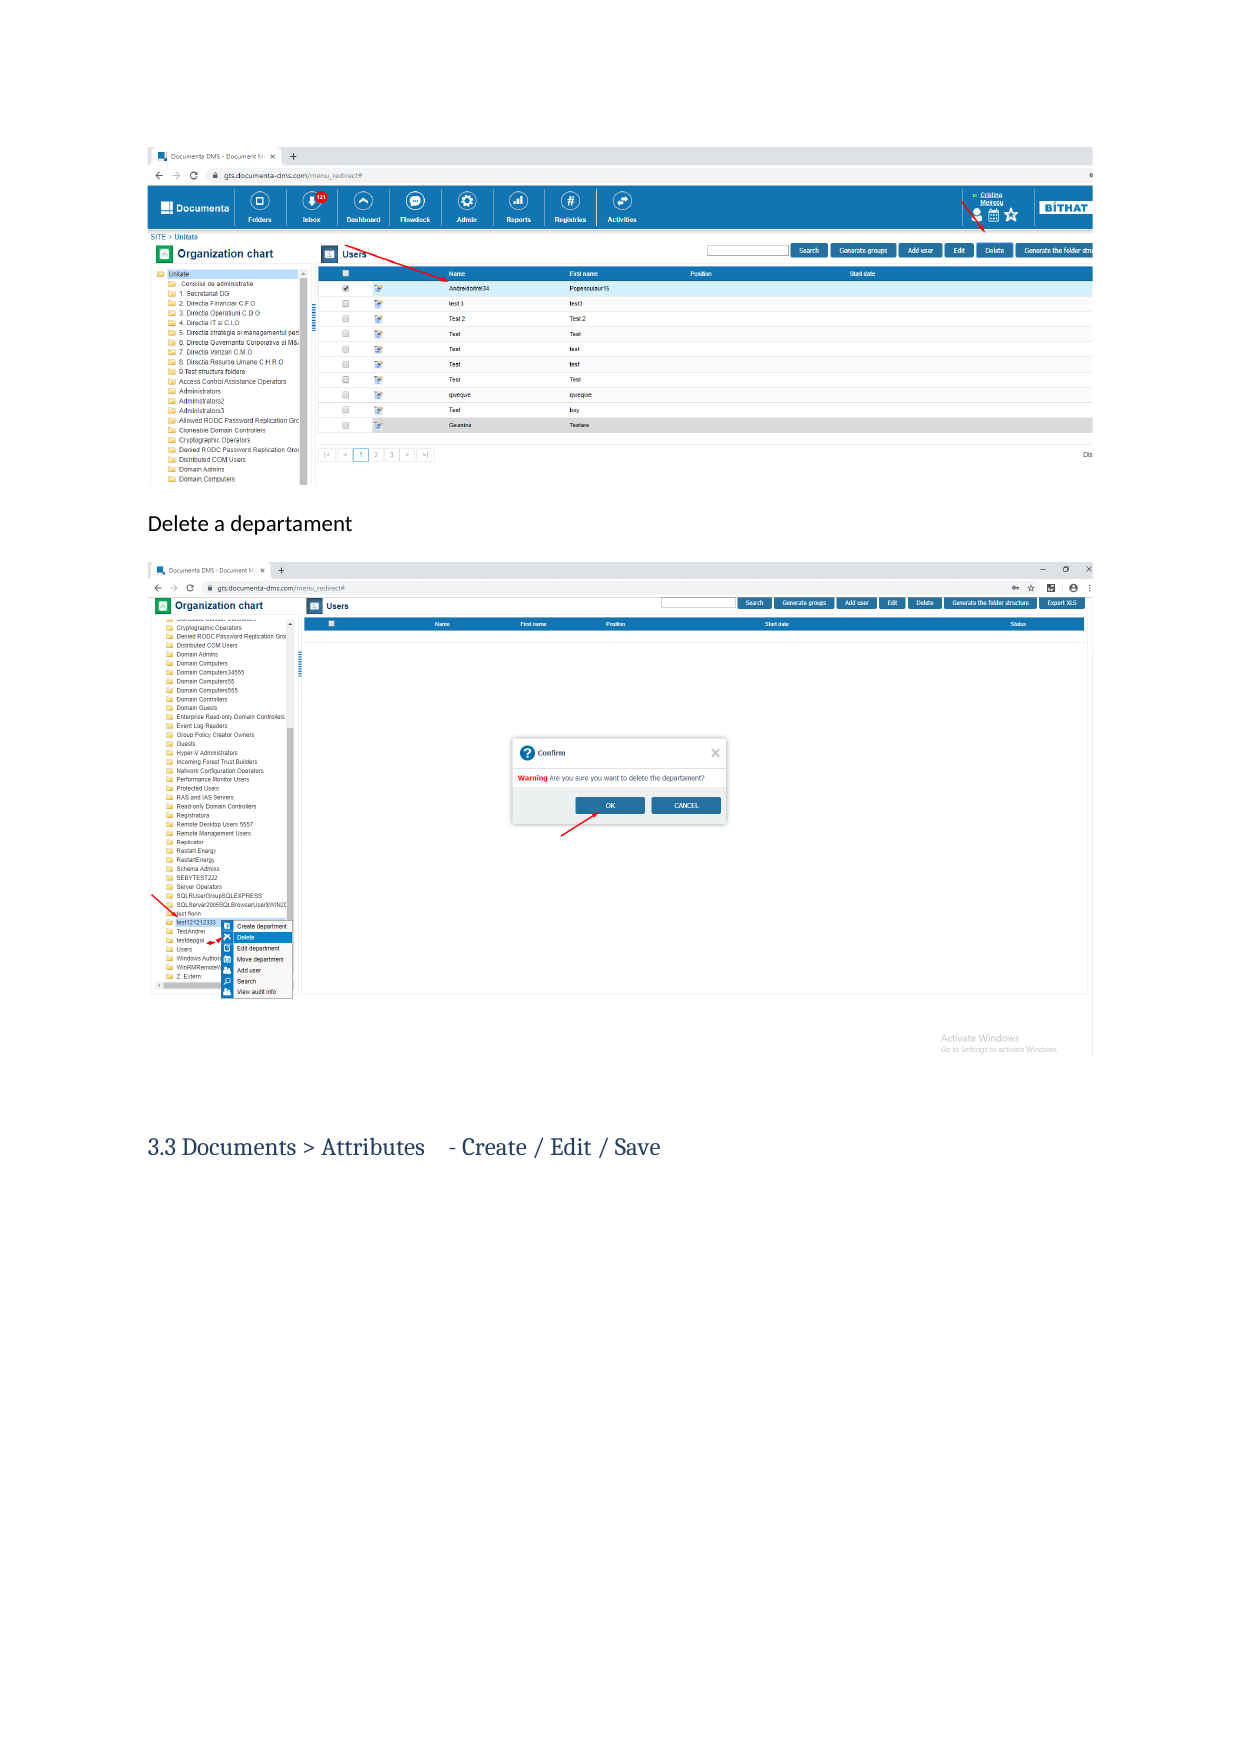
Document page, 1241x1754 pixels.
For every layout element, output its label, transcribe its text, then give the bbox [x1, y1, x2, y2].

picture [147, 562, 1093, 1055]
picture [147, 147, 1093, 485]
text Delete a departament [148, 509, 1093, 537]
subtitle 3.3 Documents > Attributes - Create / Edit / Save [148, 1132, 1093, 1161]
